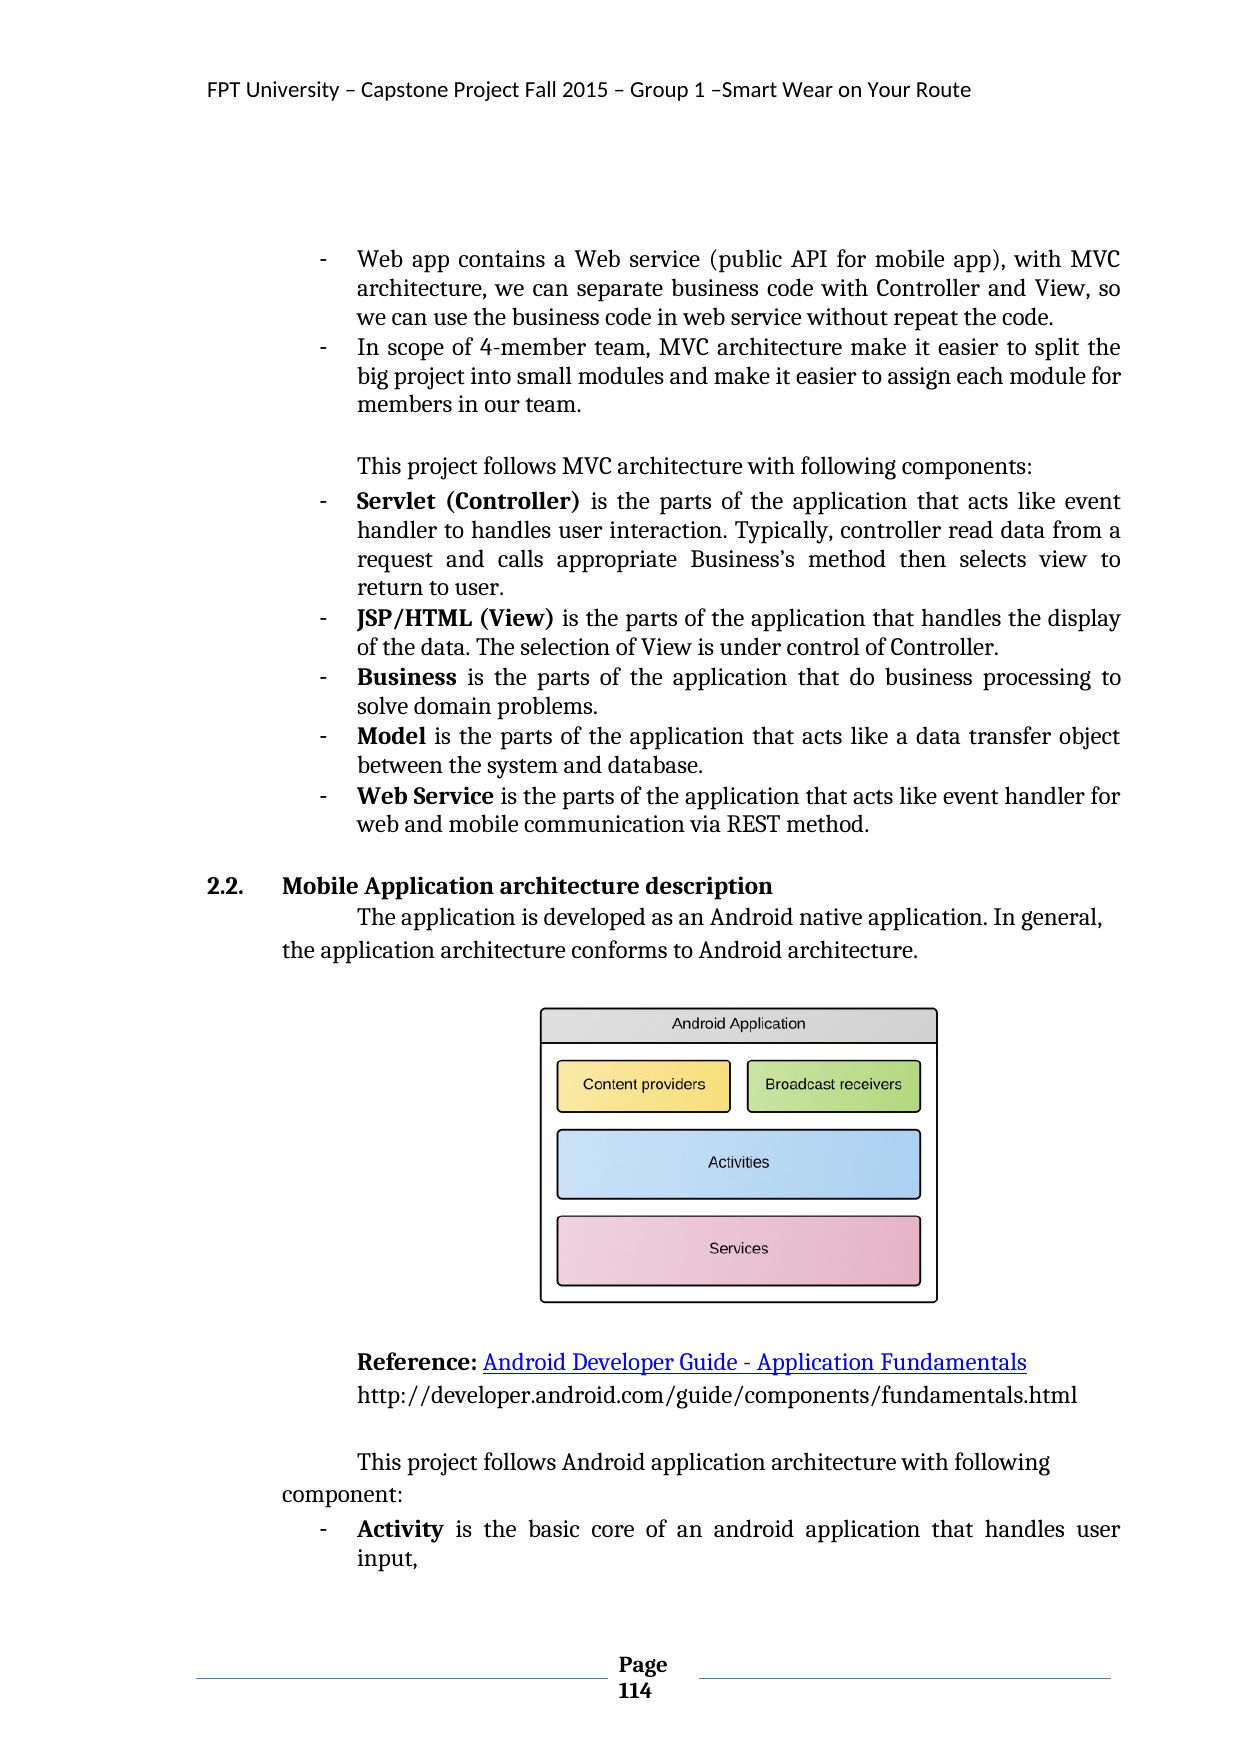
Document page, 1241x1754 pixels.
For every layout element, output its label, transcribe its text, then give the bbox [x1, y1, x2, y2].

text Reference: Android Developer Guide - Application Fundamentals [282, 1348, 1122, 1377]
list Business is the parts of the application that do business processing to solve domain problems. [319, 661, 1122, 721]
picture [533, 1002, 946, 1312]
list JSP/HTML (View) is the parts of the application that handles the display of the data. The selection of View is under control of Controller. [319, 602, 1122, 661]
list In scope of 4-member team, MVC architecture make it easier to split the big project into small modules and make it easier to assign each module for members in our team. [319, 331, 1122, 419]
list Web Service is the parts of the application that acts like event handler for web and mobile communication via REST method. [319, 780, 1122, 839]
text This project follows MVC architecture with following components: [319, 452, 1122, 481]
text The application is developed as an Android native application. In general, the application architecture conforms to Android architecture. [282, 903, 1122, 965]
text This project follows Android application architecture with following component: [282, 1447, 1122, 1509]
list Web app contains a Web service (public API for mobile app), with MVC architecture, we can separate business code with Controller and View, so we can use the business code in web service without repeat the code. [319, 243, 1122, 331]
text http://developer.android.com/guide/components/fundamentals.html [282, 1381, 1122, 1410]
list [319, 1513, 1122, 1573]
list Servlet (Controller) is the parts of the application that acts like event handler to handles user interaction. Typically, controller read data from a request and calls appropriate Business’s method then selects view to return to user. [319, 485, 1122, 602]
subtitle Mobile Application architecture description [207, 872, 1122, 901]
list Model is the parts of the application that acts like a data transfer object between the system and database. [319, 721, 1122, 780]
